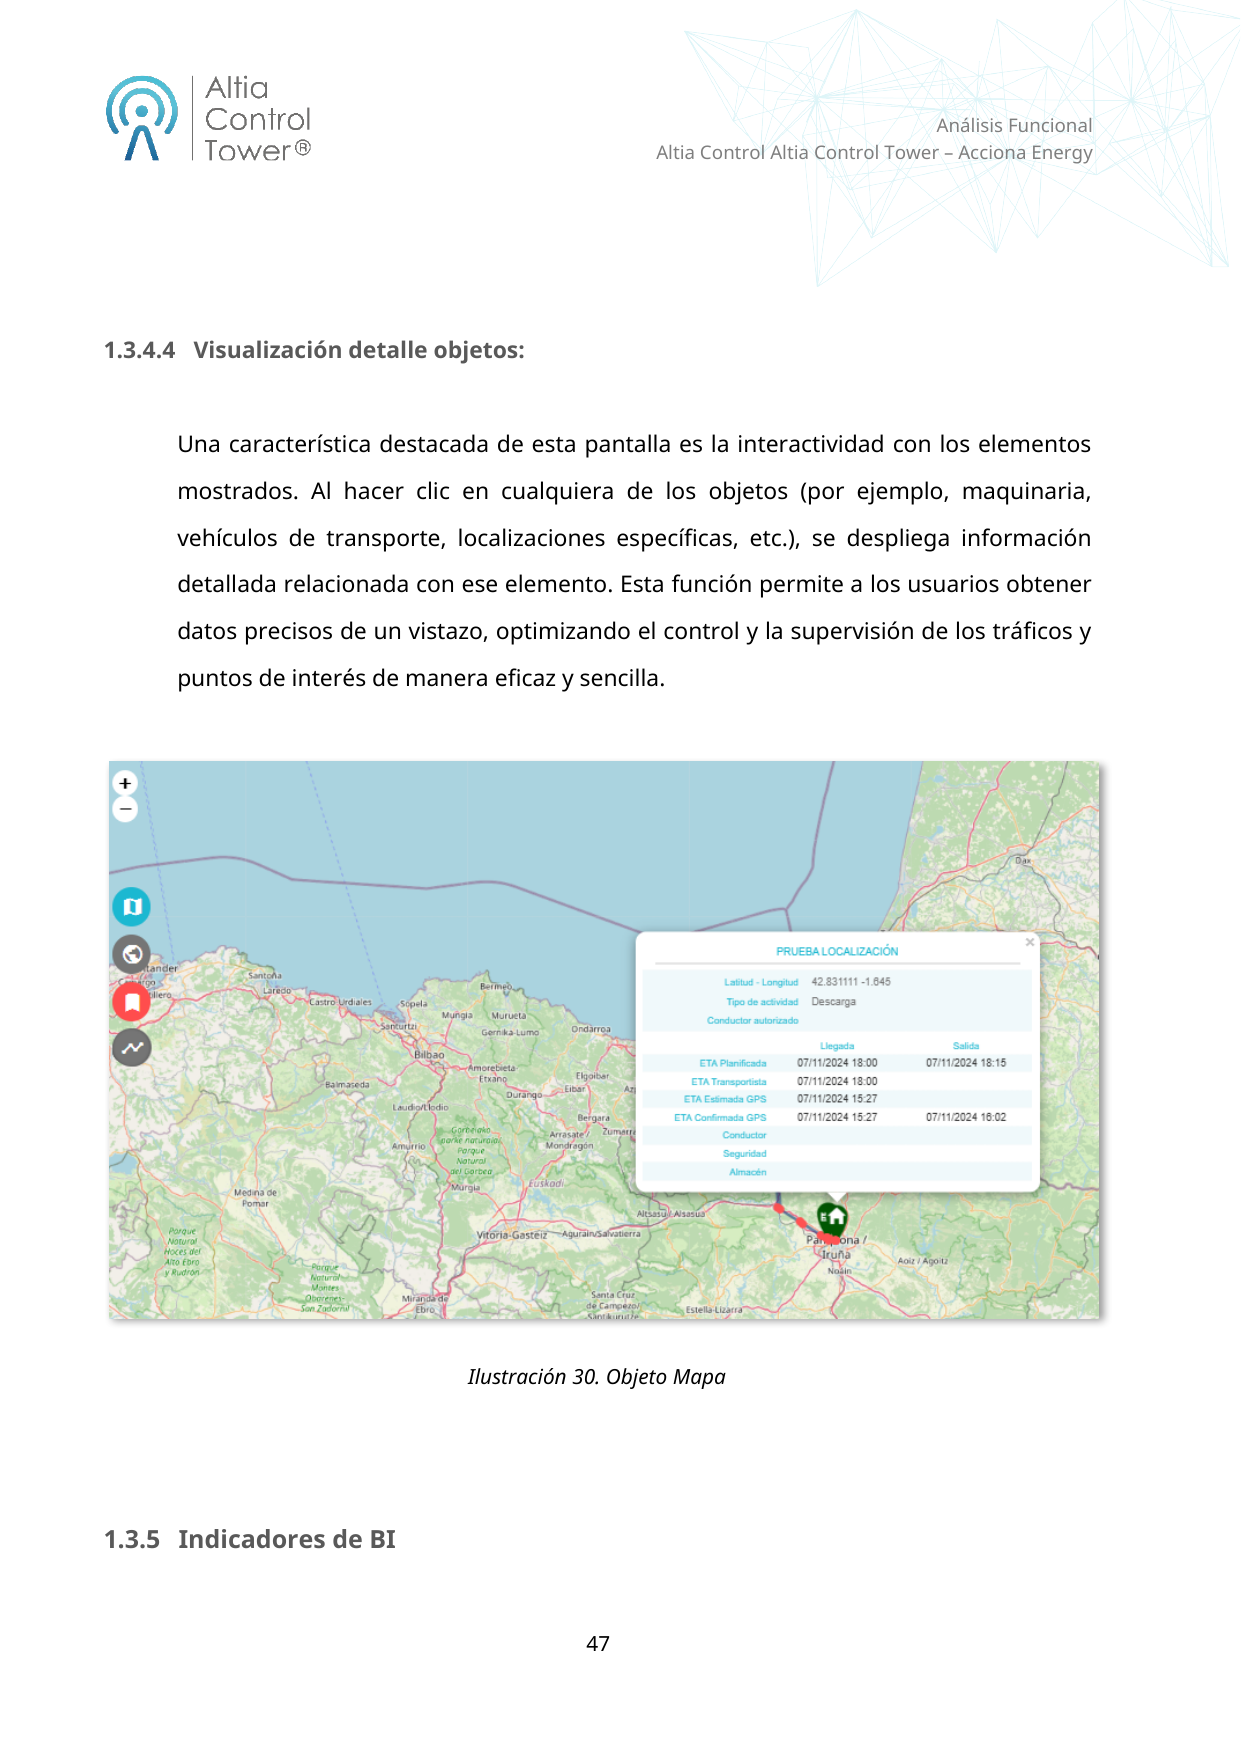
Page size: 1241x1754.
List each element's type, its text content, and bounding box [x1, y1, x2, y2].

subtitle Visualización detalle objetos: [103, 334, 1093, 365]
picture [103, 72, 316, 160]
picture [109, 761, 1099, 1319]
subtitle Indicadores de BI [103, 1522, 1093, 1556]
text Ilustración 30. Objeto Mapa [103, 1362, 1093, 1391]
picture [671, 0, 1241, 287]
text Una característica destacada de esta pantalla es la interactividad con los elementos mostrados. Al hacer clic en cualquiera de los objetos (por ejemplo, maquinaria, vehículos de transporte, localizaciones específicas, etc.), se despliega información detallada relacionada con ese elemento. Esta función permite a los usuarios obtener datos precisos de un vistazo, optimizando el control y la supervisión de los tráficos y puntos de interés de manera eficaz y sencilla. [177, 428, 1093, 693]
